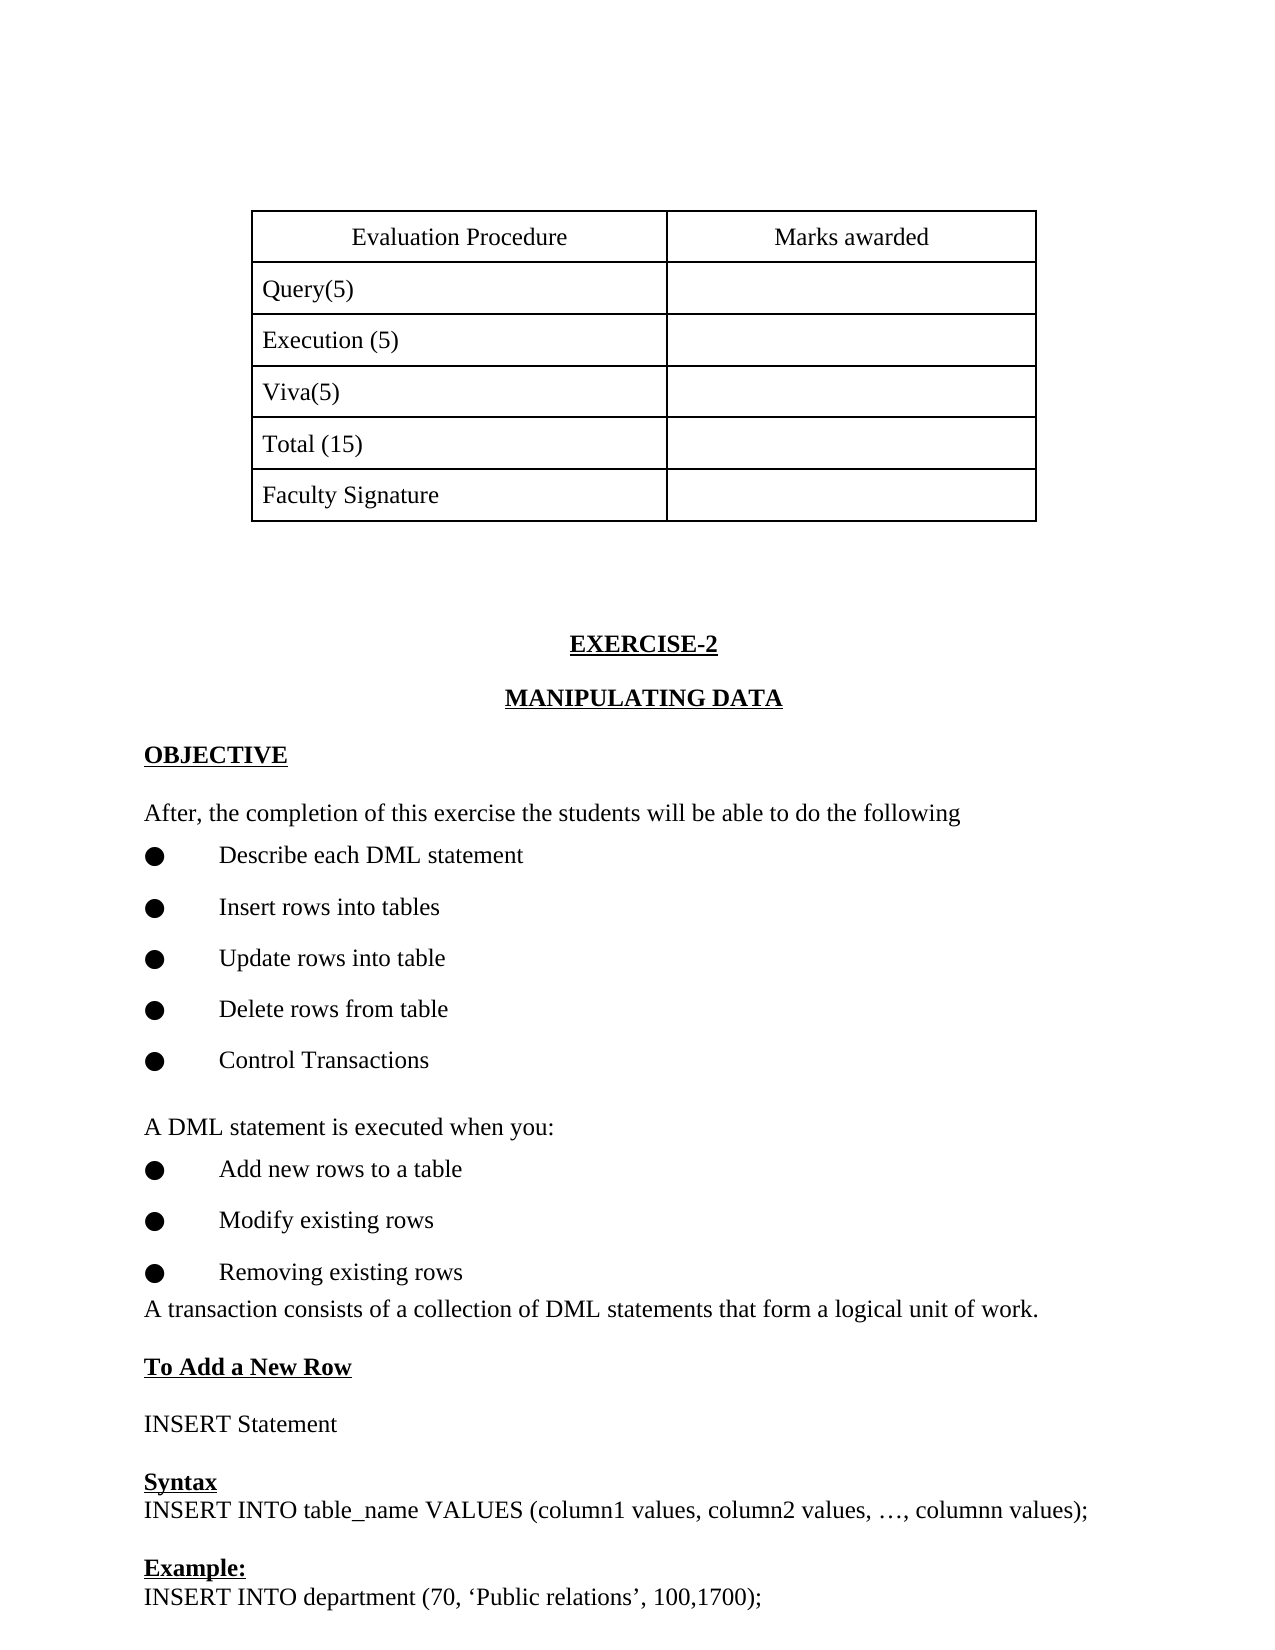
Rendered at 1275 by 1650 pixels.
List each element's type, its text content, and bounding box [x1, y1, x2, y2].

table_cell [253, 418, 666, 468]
text A transaction consists of a collection of DML statements that form a logical unit of work. [143, 1294, 1144, 1323]
text OBJECTIVE [143, 741, 1144, 769]
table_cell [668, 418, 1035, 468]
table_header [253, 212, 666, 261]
text Example: [143, 1553, 1144, 1582]
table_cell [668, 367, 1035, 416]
list Control Transactions [143, 1032, 1144, 1083]
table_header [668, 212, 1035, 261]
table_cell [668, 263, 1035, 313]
list Add new rows to a table [143, 1141, 1144, 1192]
list Describe each DML statement [143, 827, 1144, 878]
list Update rows into table [143, 929, 1144, 981]
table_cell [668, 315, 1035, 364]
text INSERT Statement [143, 1409, 1144, 1438]
list Delete rows from table [143, 981, 1144, 1032]
list Modify existing rows [143, 1192, 1144, 1243]
text A DML statement is executed when you: [143, 1112, 1144, 1141]
text After, the completion of this exercise the students will be able to do the following [143, 798, 1144, 827]
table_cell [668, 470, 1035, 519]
text To Add a New Row [143, 1352, 1144, 1381]
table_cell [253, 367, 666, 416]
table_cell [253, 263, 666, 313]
text INSERT INTO department (70, ‘Public relations’, 100,1700); [143, 1582, 1144, 1611]
text EXERCISE-2 [143, 629, 1144, 658]
text Syntax [143, 1467, 1144, 1496]
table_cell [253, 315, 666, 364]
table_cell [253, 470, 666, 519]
list Removing existing rows [143, 1243, 1144, 1294]
list Insert rows into tables [143, 878, 1144, 929]
text MANIPULATING DATA [143, 683, 1144, 712]
text INSERT INTO table_name VALUES (column1 values, column2 values, …, columnn values); [143, 1496, 1144, 1524]
